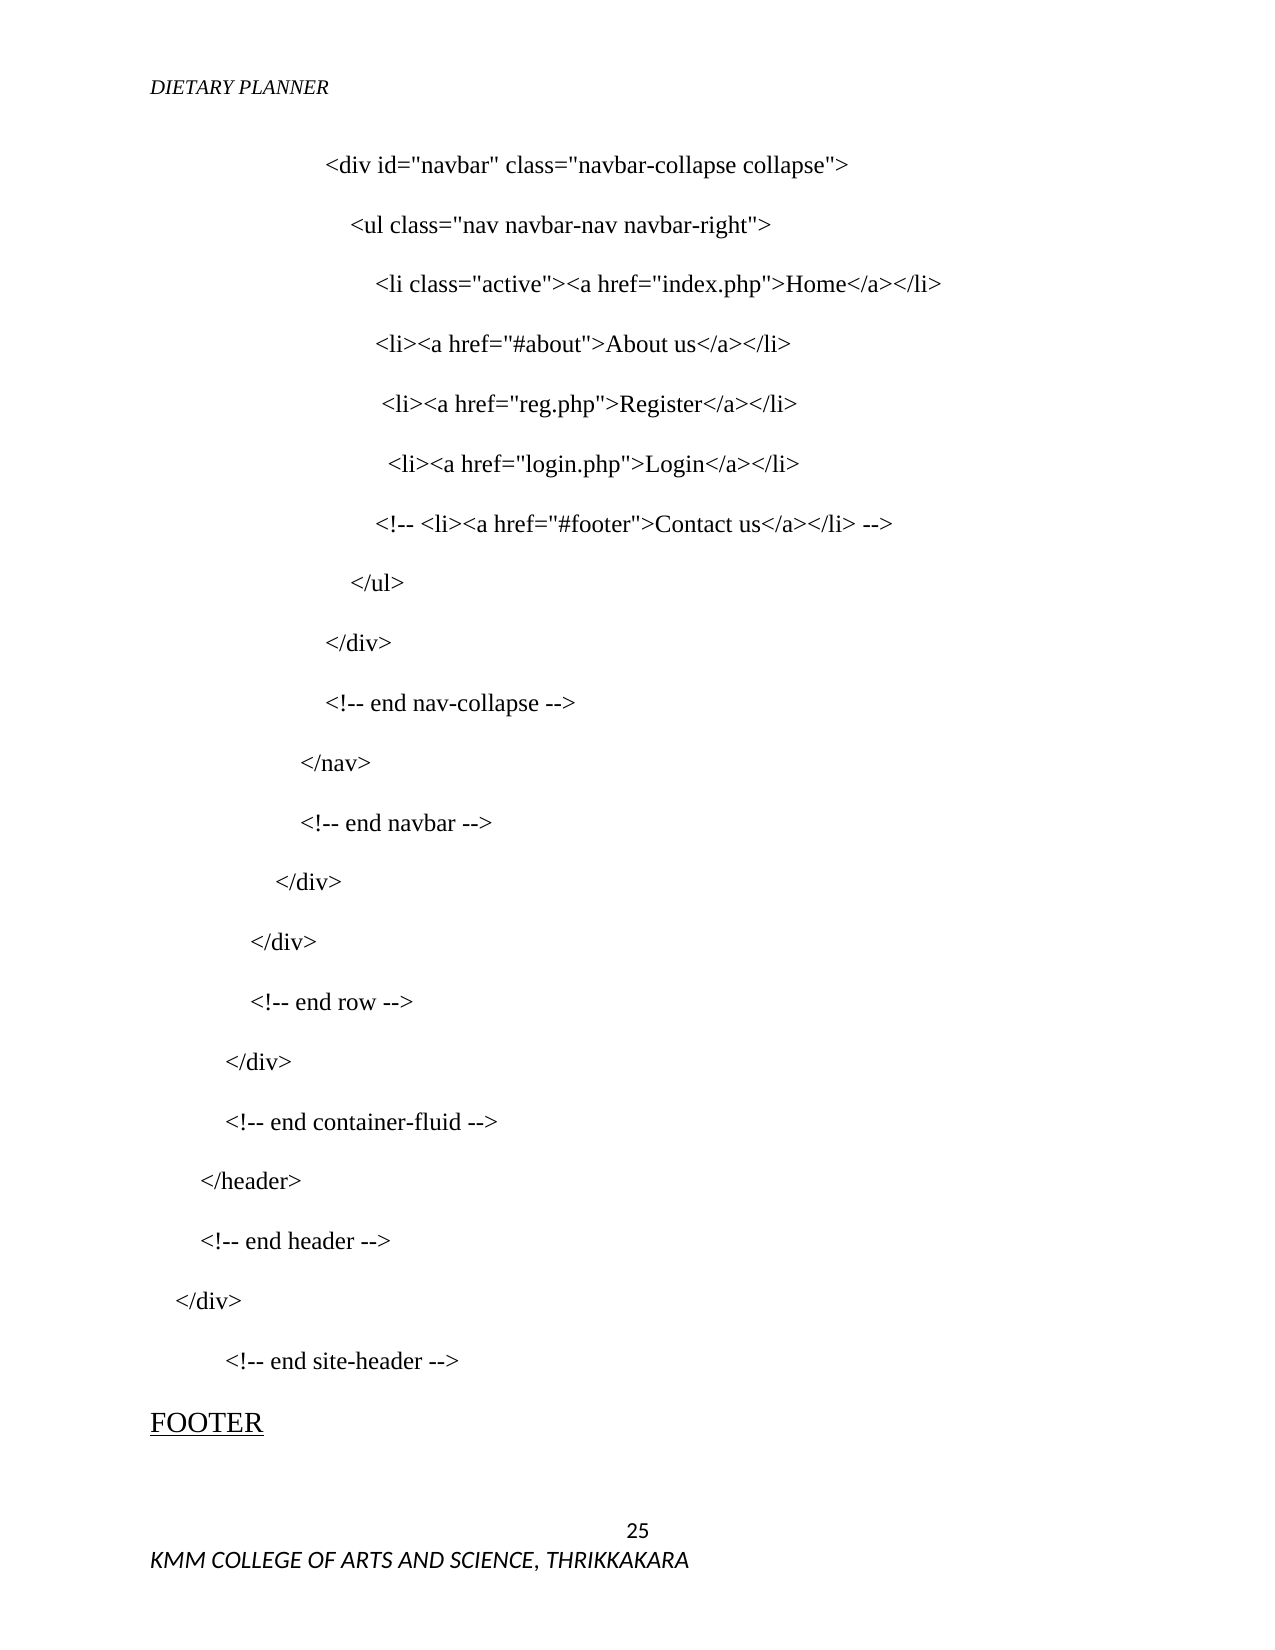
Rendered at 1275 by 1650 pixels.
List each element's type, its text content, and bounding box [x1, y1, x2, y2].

text <li class="active"><a href="index.php">Home</a></li> [150, 269, 1125, 298]
text <!-- end nav-collapse --> [150, 688, 1125, 717]
text <!-- end row --> [150, 987, 1125, 1016]
text </div> [150, 927, 1125, 956]
text </ul> [150, 568, 1125, 597]
text <ul class="nav navbar-nav navbar-right"> [150, 210, 1125, 238]
text </div> [150, 628, 1125, 657]
text <!-- end container-fluid --> [150, 1107, 1125, 1135]
text <!-- end header --> [150, 1226, 1125, 1255]
text </header> [150, 1166, 1125, 1195]
text <!-- end navbar --> [150, 808, 1125, 836]
text </div> [150, 1286, 1125, 1315]
text <li><a href="login.php">Login</a></li> [150, 449, 1125, 478]
text <li><a href="#about">About us</a></li> [150, 329, 1125, 358]
text </div> [150, 867, 1125, 896]
text FOOTER [150, 1406, 1125, 1439]
text <!-- <li><a href="#footer">Contact us</a></li> --> [150, 509, 1125, 537]
text </div> [150, 1047, 1125, 1076]
text <li><a href="reg.php">Register</a></li> [150, 389, 1125, 418]
text <!-- end site-header --> [150, 1346, 1125, 1374]
text </nav> [150, 748, 1125, 777]
text <div id="navbar" class="navbar-collapse collapse"> [150, 150, 1125, 179]
